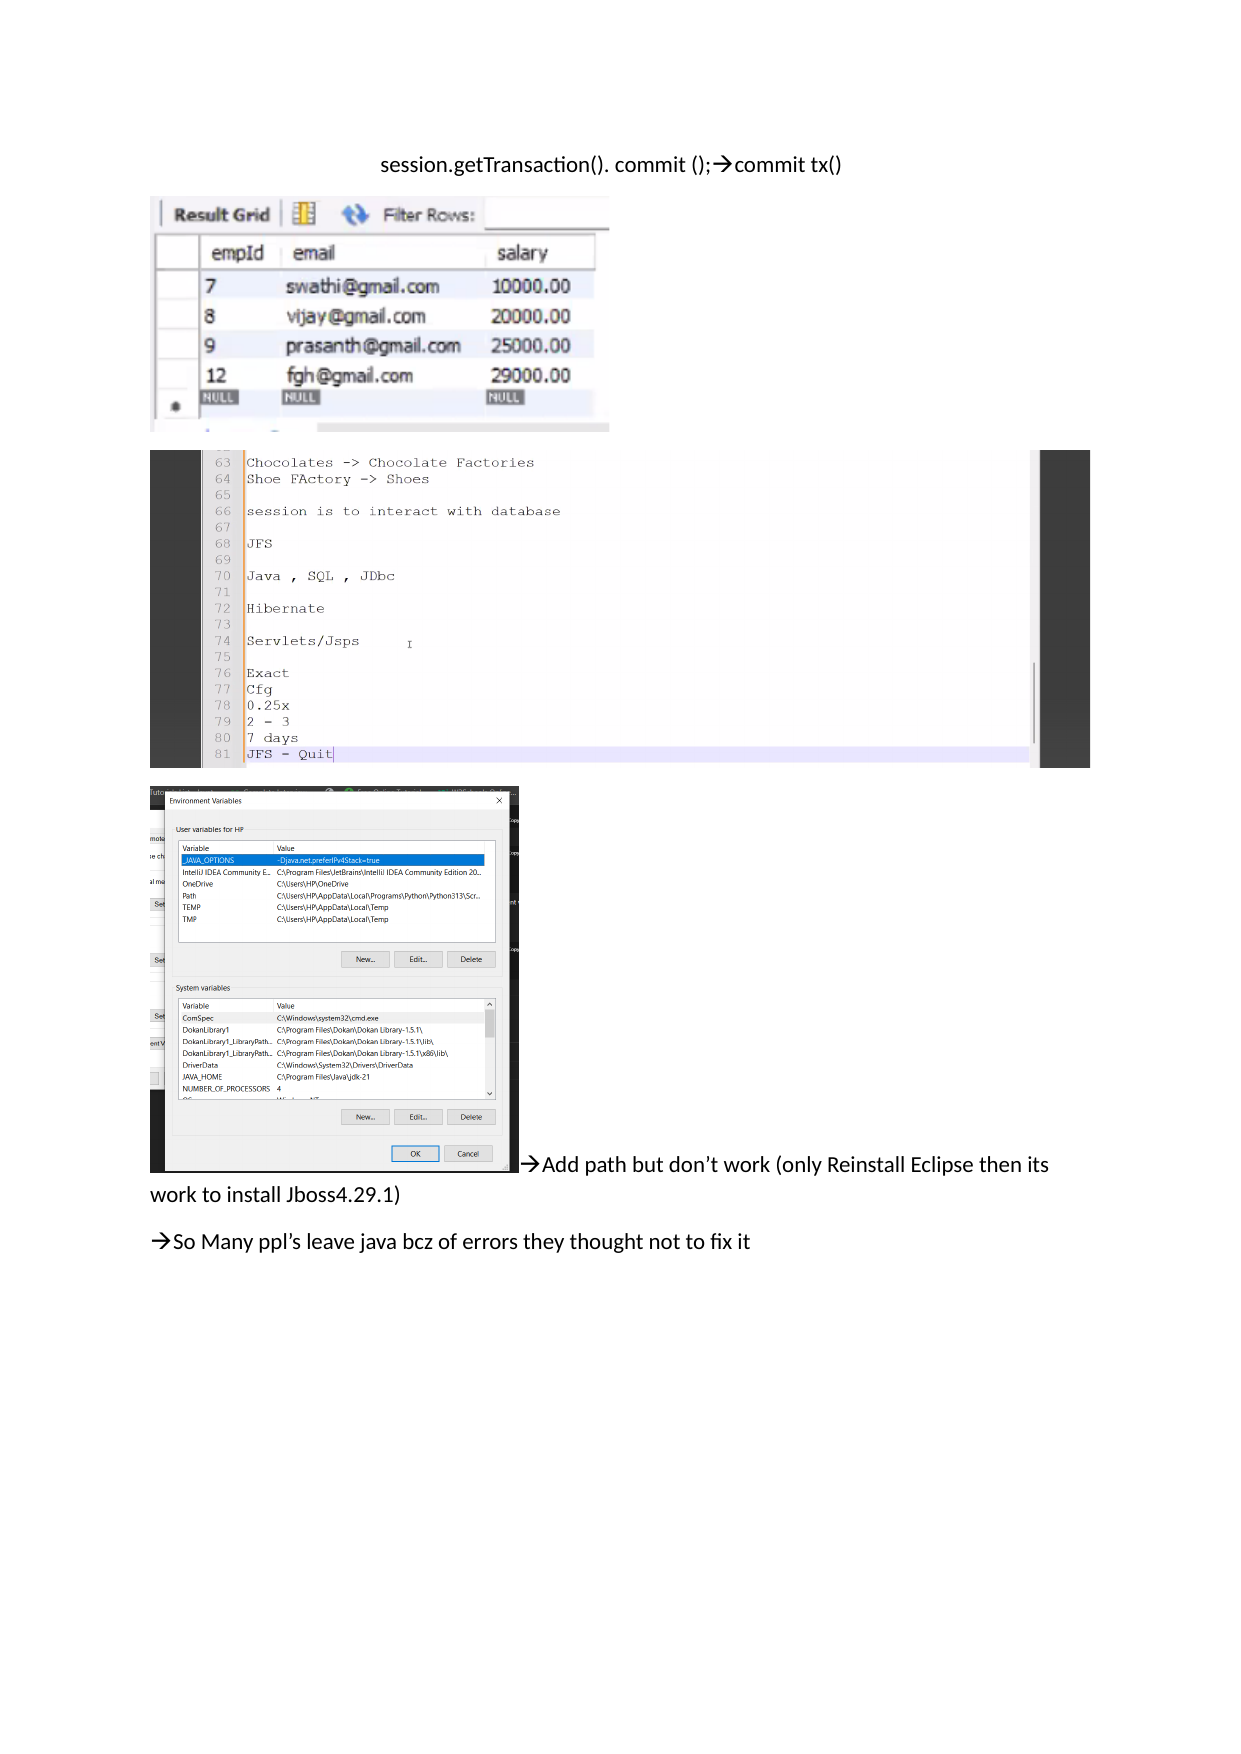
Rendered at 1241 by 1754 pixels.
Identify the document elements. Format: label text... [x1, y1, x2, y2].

text So Many ppl’s leave java bcz of errors they thought not to fix it [150, 1227, 1090, 1255]
text session.getTransaction(). commit ();commit tx() [150, 150, 1090, 178]
picture [150, 450, 1091, 768]
picture [150, 196, 610, 432]
picture [150, 786, 519, 1173]
